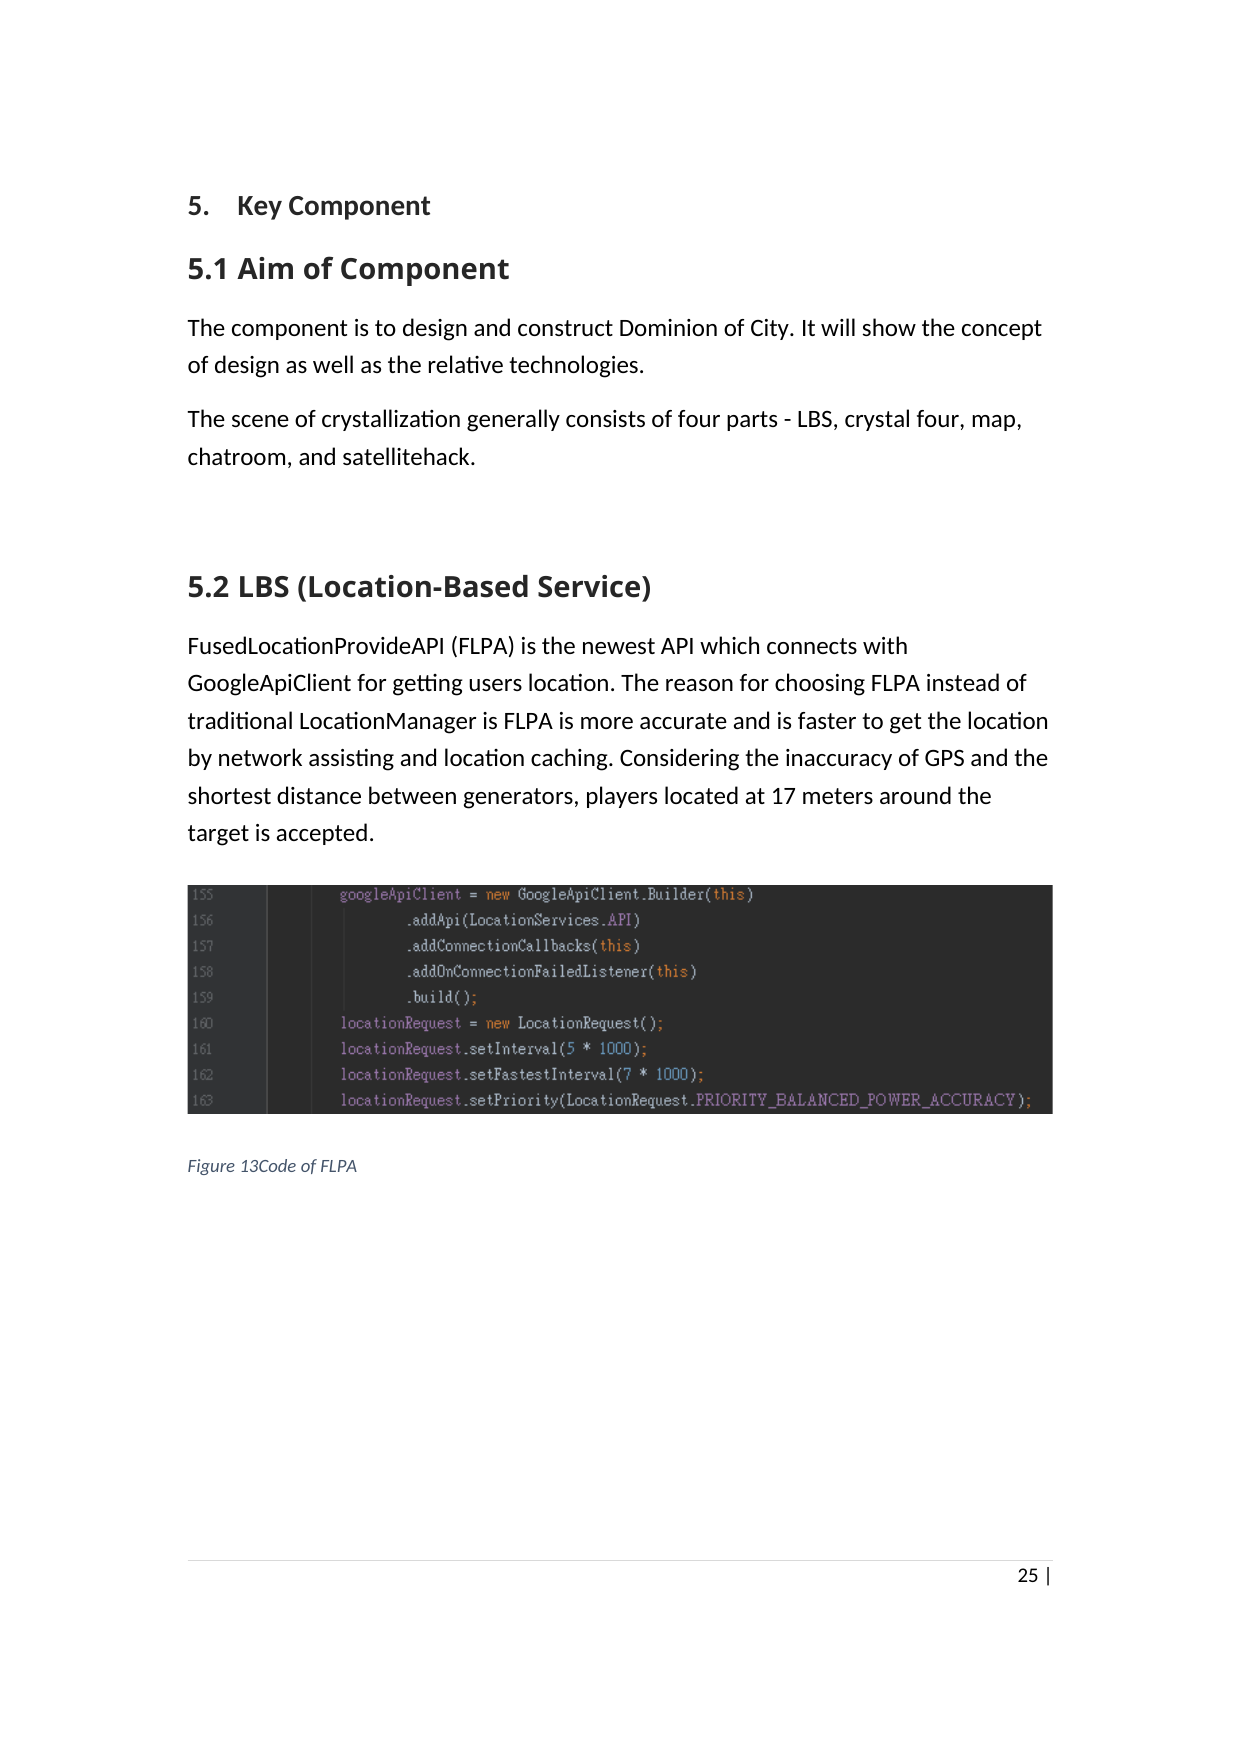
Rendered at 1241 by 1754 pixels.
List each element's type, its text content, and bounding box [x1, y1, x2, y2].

text The component is to design and construct Dominion of City. It will show the concept of design as well as the relative technologies. [187, 308, 1053, 383]
text FusedLocationProvideAPI (FLPA) is the newest API which connects with GoogleApiClient for getting users location. The reason for choosing FLPA instead of traditional LocationManager is FLPA is more accurate and is faster to get the location by network assisting and location caching. Considering the inaccuracy of GPS and the shortest distance between generators, players located at 17 meters around the target is accepted. [187, 626, 1053, 851]
text The scene of crystallization generally consists of four parts - LBS, crystal four, map, chatroom, and satellitehack. [187, 400, 1053, 475]
subtitle Aim of Component [187, 230, 1053, 305]
subtitle LBS (Location-Based Service) [187, 548, 1053, 623]
subtitle Key Component [187, 186, 1053, 223]
